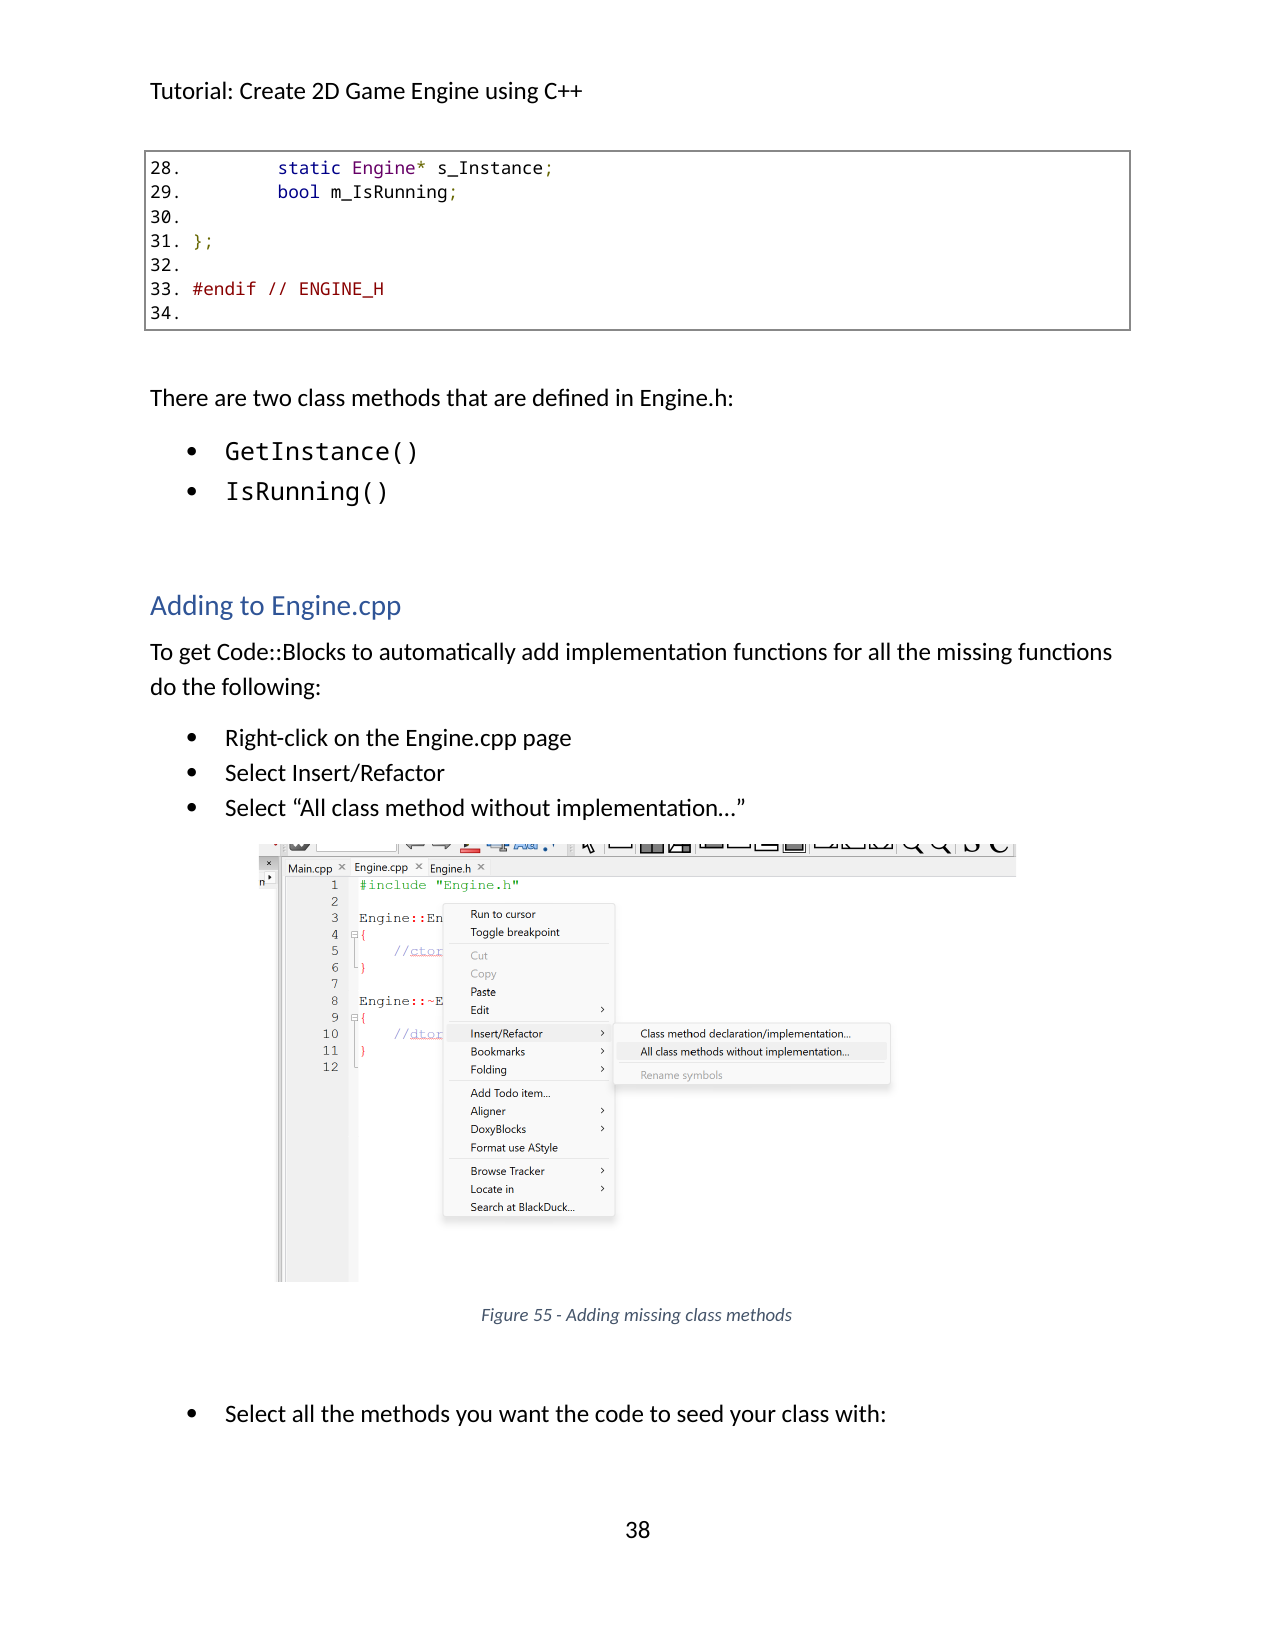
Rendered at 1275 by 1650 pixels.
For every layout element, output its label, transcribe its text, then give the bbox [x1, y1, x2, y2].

text 31. }; [150, 228, 1125, 252]
text 28. static Engine* s_Instance; [146, 152, 1129, 180]
text 34. [146, 295, 1129, 329]
text There are two class methods that are defined in Engine.h: [150, 382, 1125, 413]
text Figure 55 - Adding missing class methods [150, 1303, 1125, 1326]
list GetInstance() [187, 434, 1125, 468]
text 29. bool m_IsRunning; [150, 180, 1125, 204]
list Select “All class method without implementation…” [187, 792, 1125, 823]
text 32. [150, 252, 1125, 277]
list Select all the methods you want the code to seed your class with: [187, 1398, 1125, 1429]
text 30. [150, 204, 1125, 228]
subtitle Adding to Engine.cpp [150, 587, 1125, 622]
list Select Insert/Refactor [187, 757, 1125, 788]
picture [258, 844, 1017, 1282]
list IsRunning() [187, 473, 1125, 507]
text 33. #endif // ENGINE_H [150, 277, 1125, 295]
list Right-click on the Engine.cpp page [187, 722, 1125, 753]
text To get Code::Blocks to automatically add implementation functions for all the missing functions do the following: [150, 636, 1125, 701]
